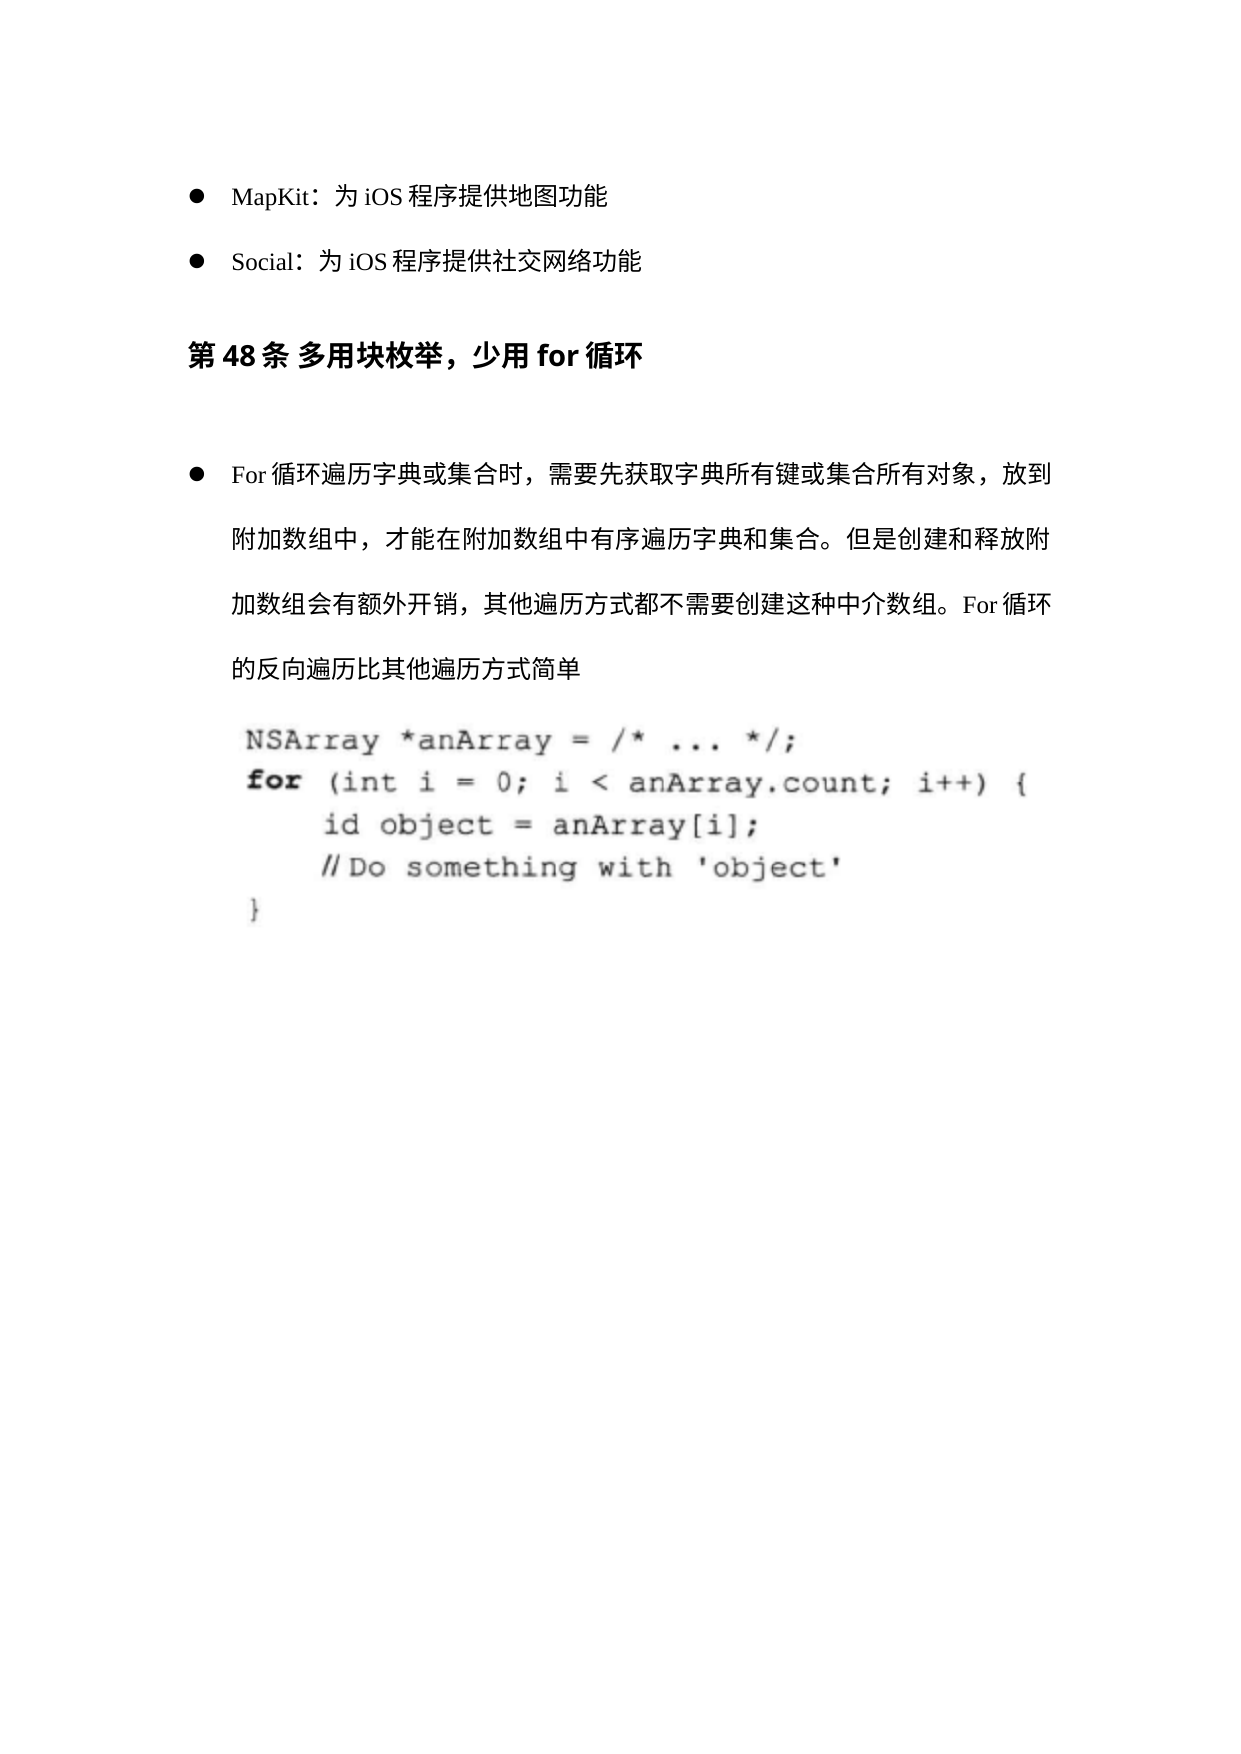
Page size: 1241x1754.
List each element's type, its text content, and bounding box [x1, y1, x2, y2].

list MapKit：为iOS程序提供地图功能 [187, 162, 1053, 227]
list Social：为iOS程序提供社交网络功能 [187, 227, 1053, 292]
list For循环遍历字典或集合时，需要先获取字典所有键或集合所有对象，放到附加数组中，才能在附加数组中有序遍历字典和集合。但是创建和释放附加数组会有额外开销，其他遍历方式都不需要创建这种中介数组。For循环的反向遍历比其他遍历方式简单 [187, 440, 1053, 700]
subtitle 第48条 多用块枚举，少用for循环 [187, 321, 1053, 386]
picture [231, 700, 1097, 947]
